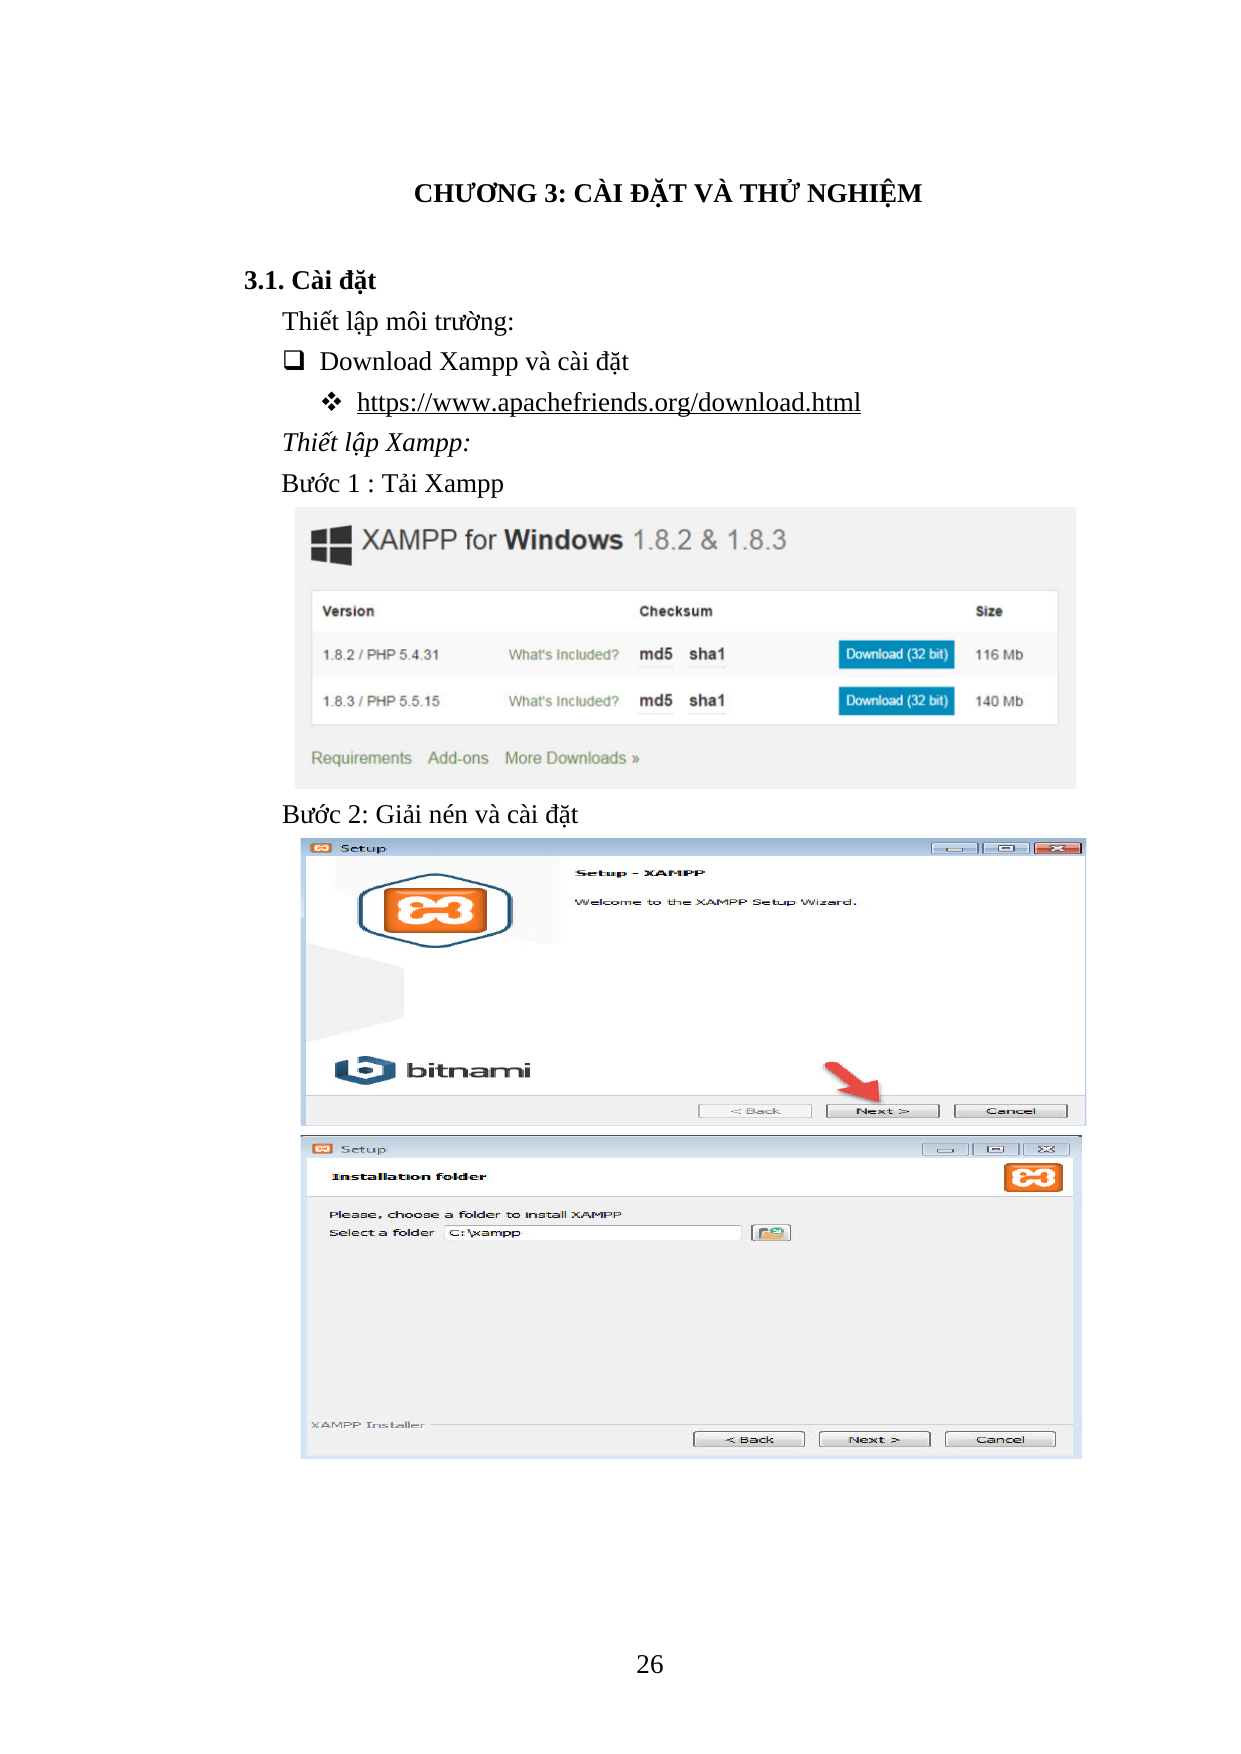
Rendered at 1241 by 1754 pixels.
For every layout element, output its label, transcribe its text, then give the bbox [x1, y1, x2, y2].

list Download Xampp và cài đặt [207, 345, 1092, 376]
subtitle CHƯƠNG 3: CÀI ĐẶT VÀ THỬ NGHIỆM [244, 177, 1092, 208]
text Thiết lập môi trường: [207, 305, 1092, 336]
picture [294, 507, 1077, 789]
text Thiết lập Xampp: [207, 426, 1092, 457]
picture [300, 1135, 1086, 1459]
list https://www.apachefriends.org/download.html [319, 386, 1092, 417]
text Bước 2: Giải nén và cài đặt [207, 798, 1092, 829]
picture [300, 838, 1087, 1126]
text Bước 1 : Tải Xampp [207, 467, 1092, 498]
subtitle 3.1. Cài đặt [244, 264, 1092, 295]
